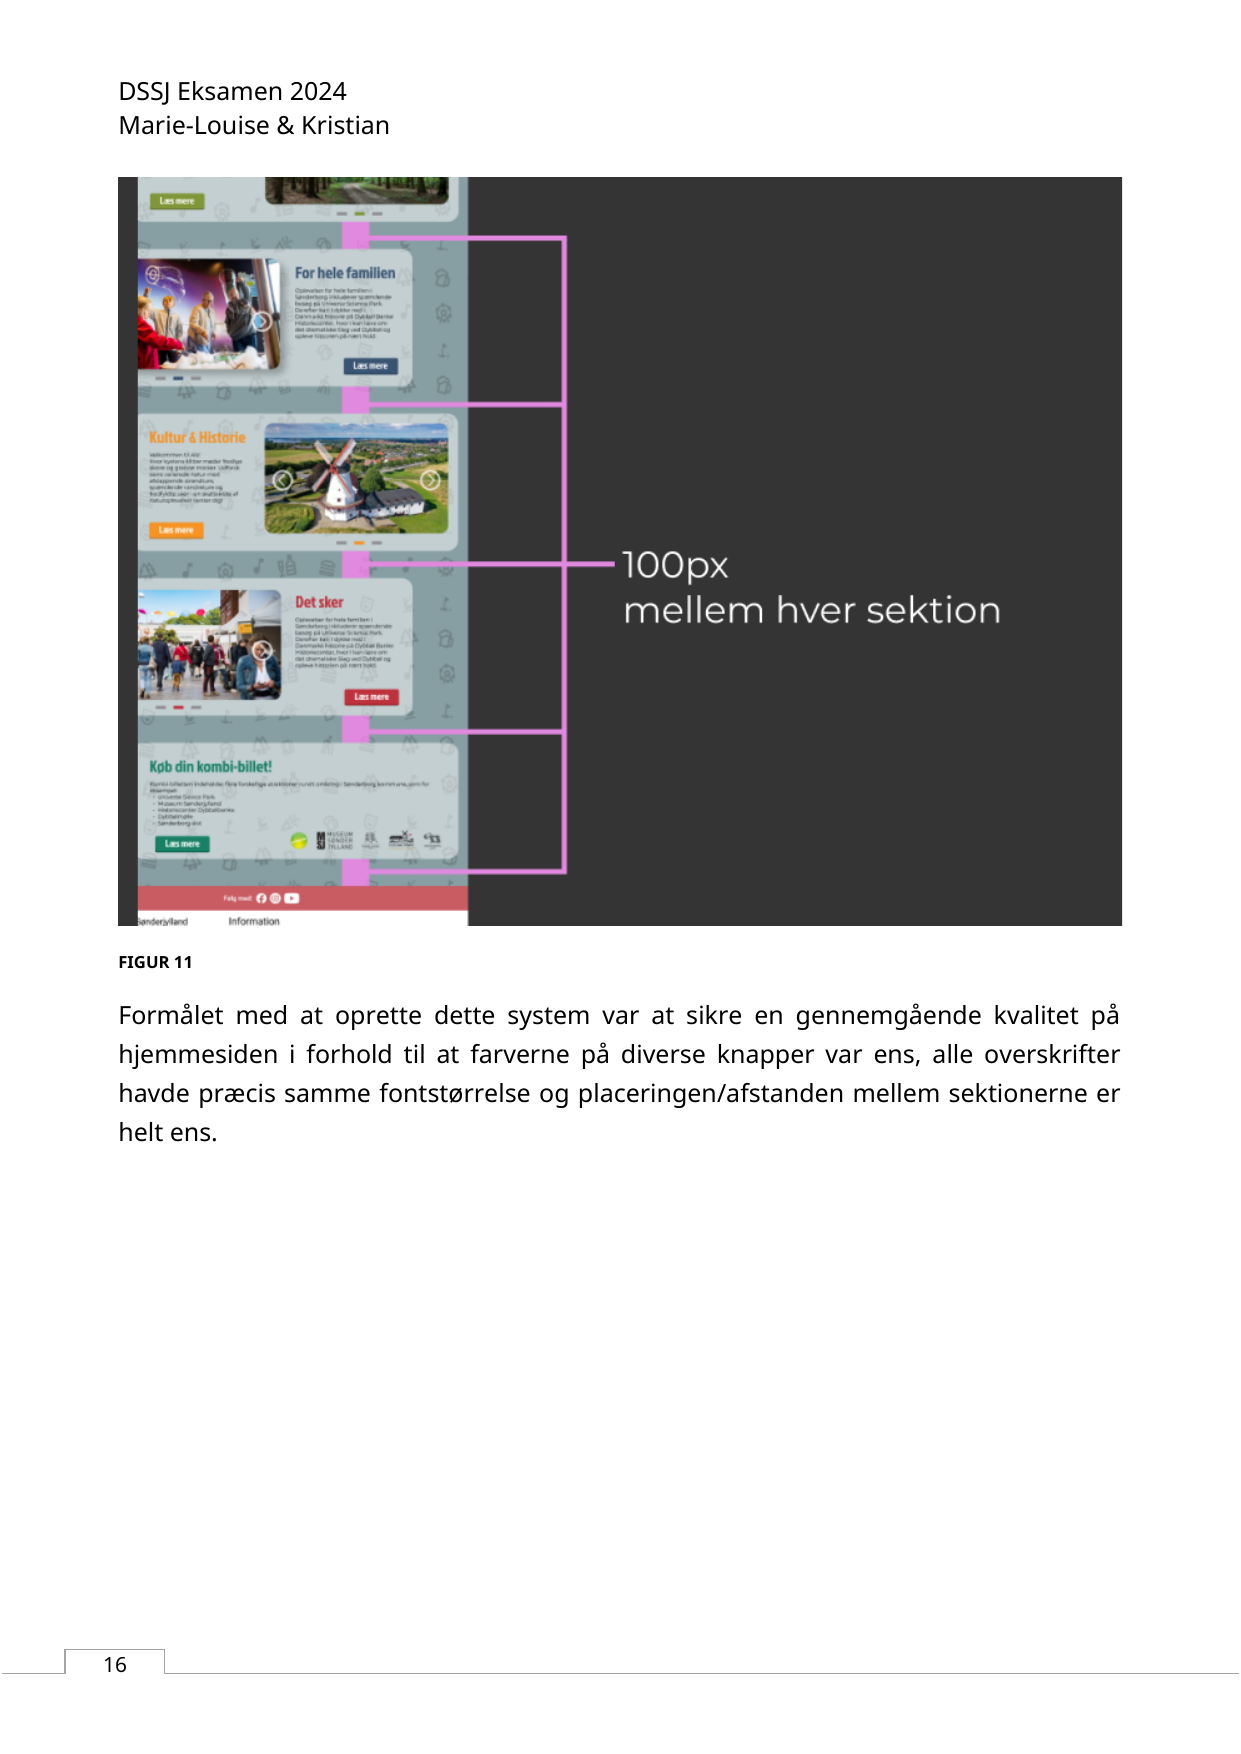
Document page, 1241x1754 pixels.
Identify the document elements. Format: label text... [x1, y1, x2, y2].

text Figur 11 [118, 951, 1122, 973]
picture [118, 177, 1123, 926]
text Formålet med at oprette dette system var at sikre en gennemgående kvalitet på hjemmesiden i forhold til at farverne på diverse knapper var ens, alle overskrifter havde præcis samme fontstørrelse og placeringen/afstanden mellem sektionerne er helt ens. [118, 997, 1122, 1149]
